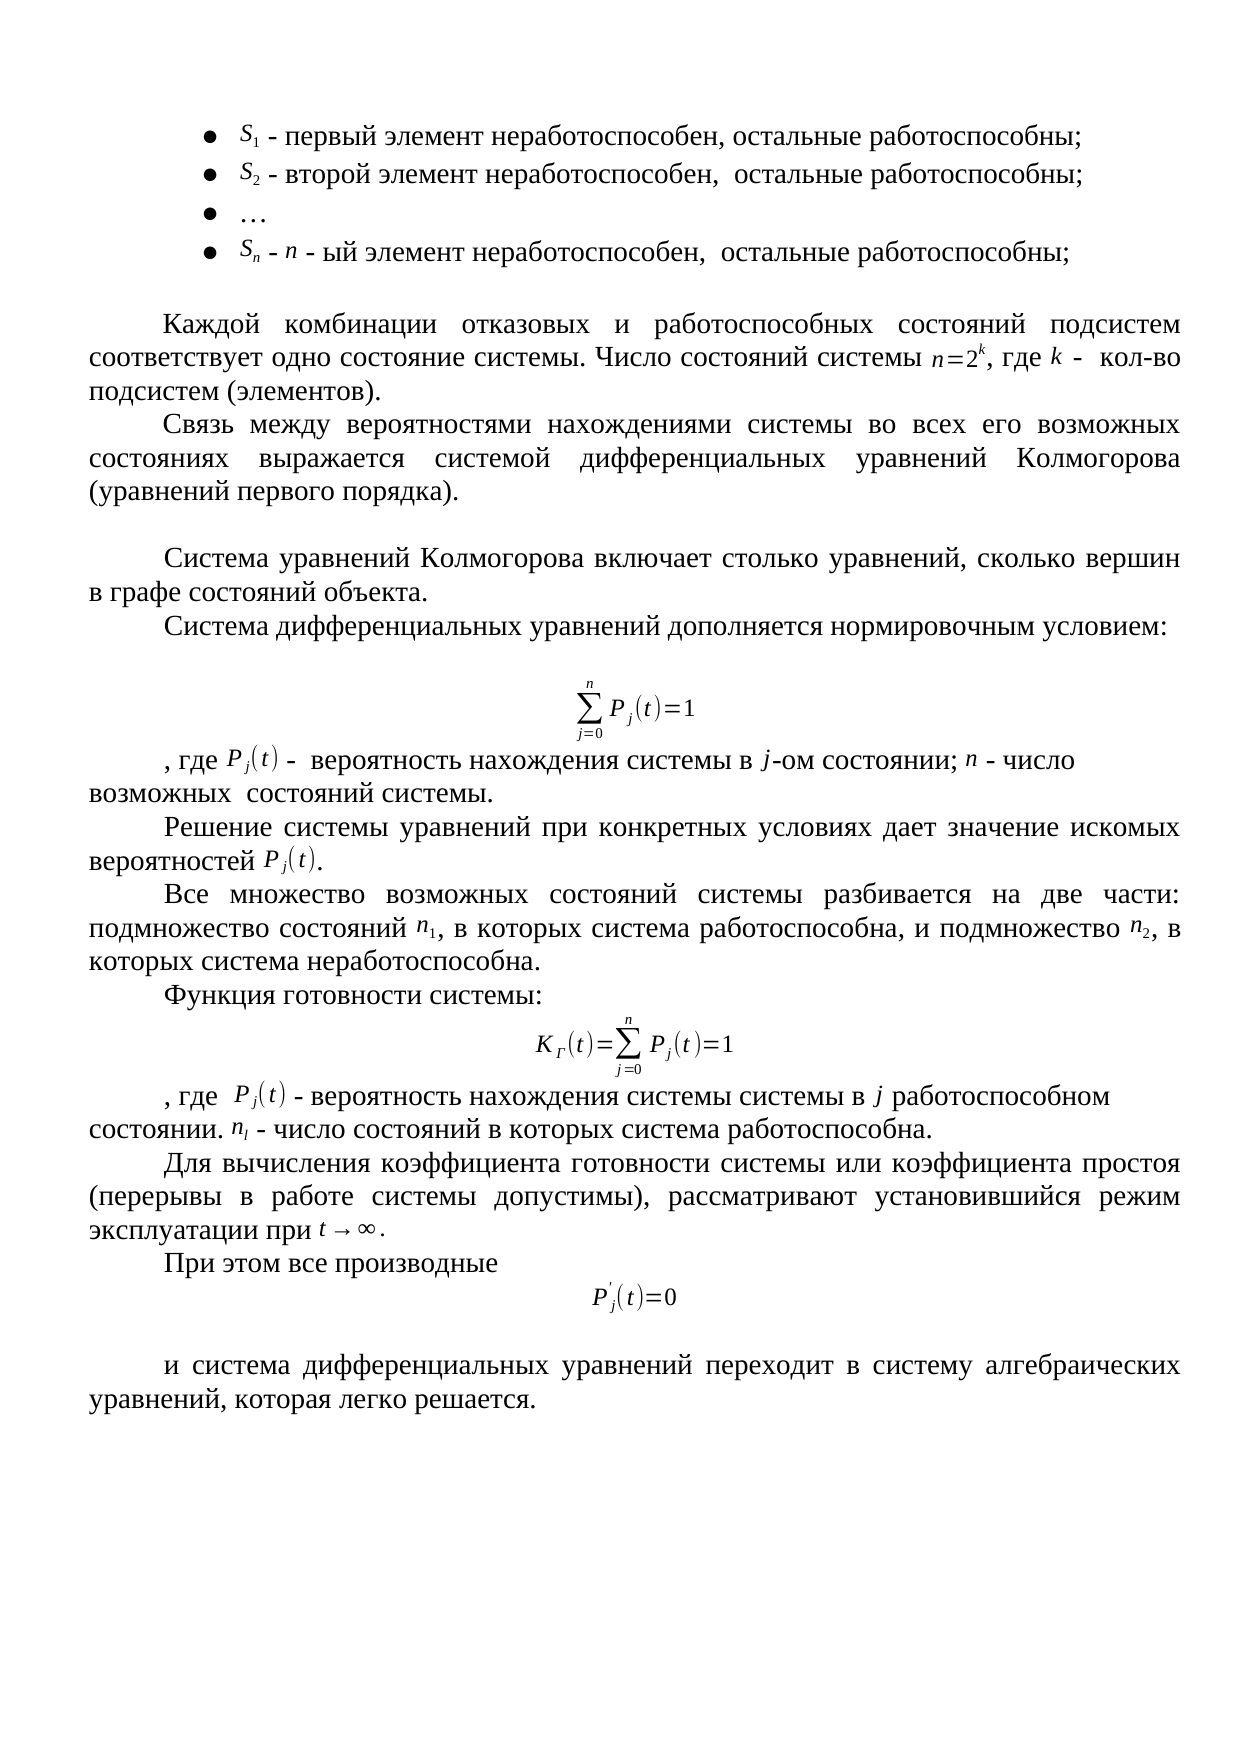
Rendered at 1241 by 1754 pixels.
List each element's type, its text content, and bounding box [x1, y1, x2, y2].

text Связь между вероятностями нахождениями системы во всех его возможных состояниях выражается системой дифференциальных уравнений Колмогорова (уравнений первого порядка). [89, 406, 1181, 507]
list - первый элемент неработоспособен, остальные работоспособны; [201, 118, 1181, 152]
text , где - вероятность нахождения системы в -ом состоянии; - число возможных состояний системы. [89, 742, 1181, 809]
text Каждой комбинации отказовых и работоспособных состояний подсистем соответствует одно состояние системы. Число состояний системы , где - кол-во подсистем (элементов). [89, 306, 1181, 406]
text Для вычисления коэффициента готовности системы или коэффициента простоя (перерывы в работе системы допустимы), рассматривают установившийся режим эксплуатации при [89, 1145, 1181, 1245]
text Система уравнений Колмогорова включает столько уравнений, сколько вершин в графе состояний объекта. [89, 541, 1181, 608]
text , где - вероятность нахождения системы системы в работоспособном состоянии. - число состояний в которых система работоспособна. [89, 1078, 1181, 1145]
list - - ый элемент неработоспособен, остальные работоспособны; [201, 234, 1181, 267]
text При этом все производные [164, 1245, 1181, 1279]
list … [201, 195, 1181, 229]
text Система дифференциальных уравнений дополняется нормировочным условием: [164, 608, 1181, 641]
list - второй элемент неработоспособен, остальные работоспособны; [201, 157, 1181, 190]
text и система дифференциальных уравнений переходит в систему алгебраических уравнений, которая легко решается. [89, 1347, 1181, 1414]
text Все множество возможных состояний системы разбивается на две части: подмножество состояний , в которых система работоспособна, и подмножество , в которых система неработоспособна. [89, 876, 1181, 977]
text Решение системы уравнений при конкретных условиях дает значение искомых вероятностей . [89, 809, 1181, 876]
text Функция готовности системы: [89, 977, 1181, 1010]
